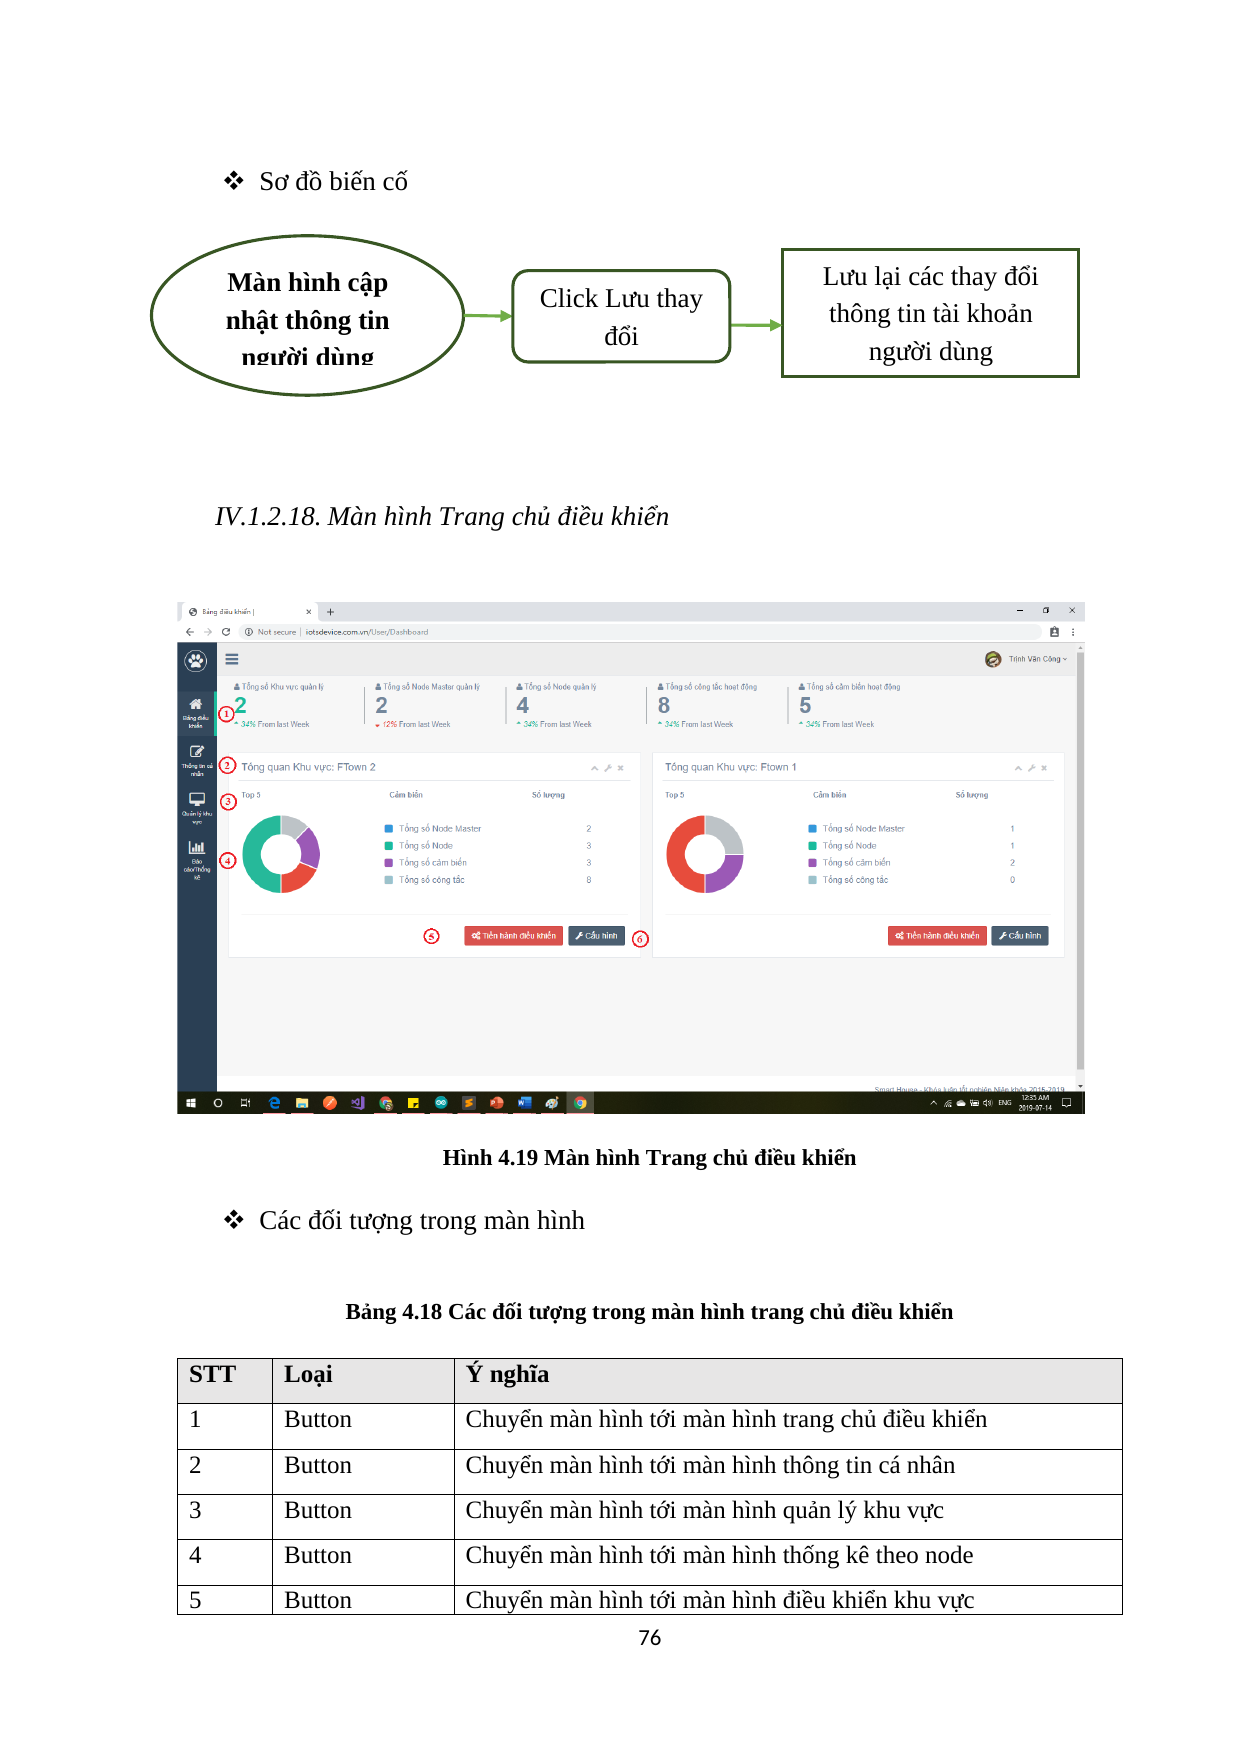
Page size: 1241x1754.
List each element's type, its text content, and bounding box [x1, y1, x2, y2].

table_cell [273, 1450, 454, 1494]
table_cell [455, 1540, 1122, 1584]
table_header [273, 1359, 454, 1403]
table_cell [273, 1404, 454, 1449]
text Màn hình Trang chủ điều khiển [215, 500, 1122, 531]
text Hình 4.19 Màn hình Trang chủ điều khiển [177, 1144, 1122, 1170]
text Bảng 4.18 Các đối tượng trong màn hình trang chủ điều khiển [177, 1298, 1122, 1324]
picture [177, 602, 1085, 1114]
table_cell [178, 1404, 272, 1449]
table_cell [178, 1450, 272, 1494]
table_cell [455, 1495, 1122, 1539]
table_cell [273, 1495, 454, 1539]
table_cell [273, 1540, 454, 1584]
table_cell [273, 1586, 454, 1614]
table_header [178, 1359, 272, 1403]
list Sơ đồ biến cố [222, 165, 1122, 196]
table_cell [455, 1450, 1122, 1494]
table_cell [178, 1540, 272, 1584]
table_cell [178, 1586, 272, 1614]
list Các đối tượng trong màn hình [222, 1204, 1122, 1235]
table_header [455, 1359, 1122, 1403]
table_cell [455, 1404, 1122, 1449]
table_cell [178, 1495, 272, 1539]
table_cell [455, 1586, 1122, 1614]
